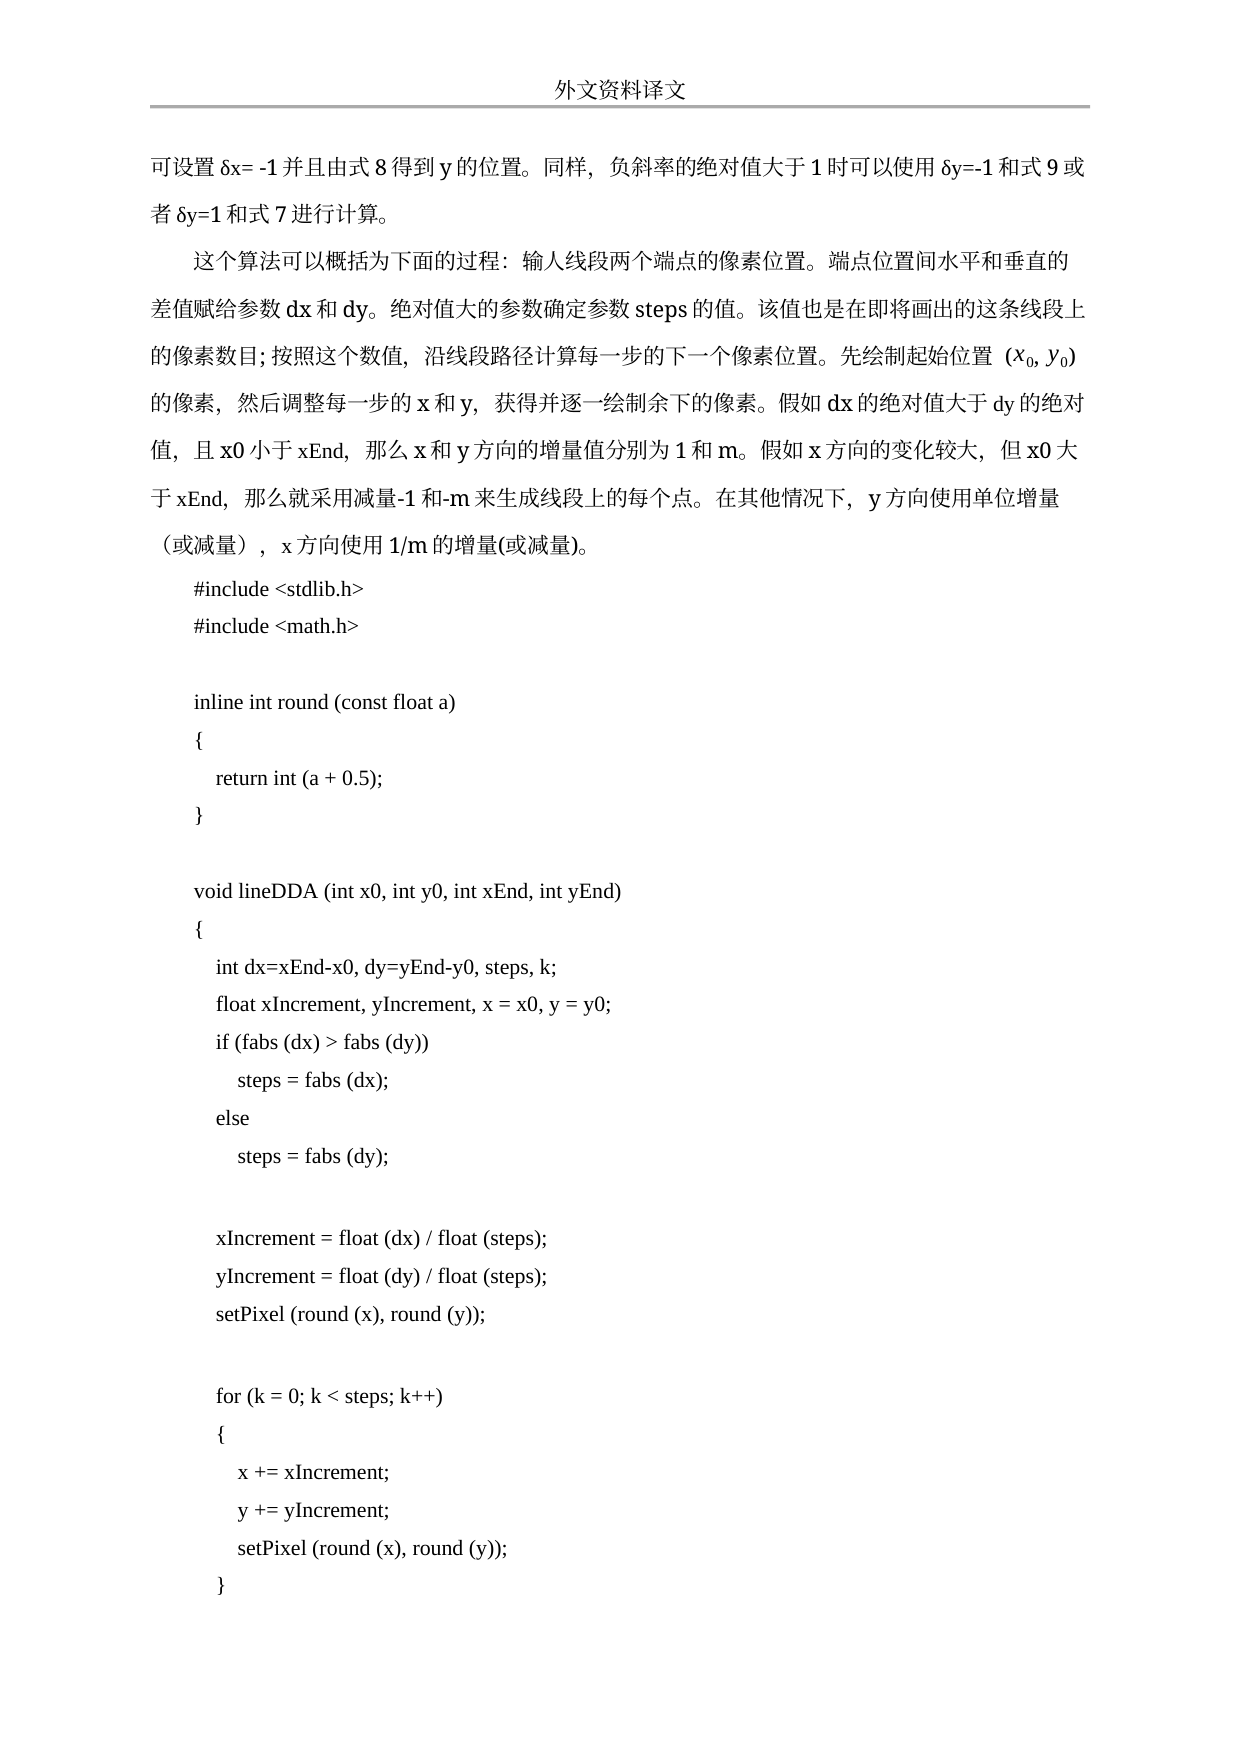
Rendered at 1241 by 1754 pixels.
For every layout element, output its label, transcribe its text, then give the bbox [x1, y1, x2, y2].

text } [150, 802, 1090, 828]
text { [150, 1421, 1090, 1446]
text #include <math.h> [150, 613, 1090, 638]
text 式6到式9也可以用来计算具有负斜率的线段的像素位置。假如斜率的绝对值小于1，并且起始端点在左侧，可设置δx=1并用式6计算y值。当起始端点在右侧（具有相同的斜率）时，我们可设置δx= -1并且由式8得到y的位置。同样，负斜率的绝对值大于1时可以使用δy=-1和式9或者δy=1和式7进行计算。 [150, 150, 1090, 229]
text steps = fabs (dy); [150, 1143, 1090, 1168]
text { [150, 916, 1090, 941]
text 这个算法可以概括为下面的过程：输人线段两个端点的像素位置。端点位置间水平和垂直的差值赋给参数dx和dy。绝对值大的参数确定参数steps的值。该值也是在即将画出的这条线段上的像素数目; 按照这个数值，沿线段路径计算每一步的下一个像素位置。先绘制起始位置 (, ) 的像素，然后调整每一步的x和y，获得并逐一绘制余下的像素。假如dx的绝对值大于dy的绝对值，且x0小于xEnd，那么x和y方向的增量值分别为1和m。假如x方向的变化较大，但x0大于xEnd，那么就采用减量-1和-m来生成线段上的每个点。在其他情况下，y方向使用单位增量（或减量），x方向使用1/m的增量(或减量)。 [150, 244, 1090, 560]
text { [150, 727, 1090, 752]
text for (k = 0; k < steps; k++) [150, 1383, 1090, 1408]
text setPixel (round (x), round (y)); [150, 1534, 1090, 1560]
text else [150, 1105, 1090, 1130]
text setPixel (round (x), round (y)); [150, 1301, 1090, 1326]
text #include <stdlib.h> [150, 576, 1090, 601]
text float xIncrement, yIncrement, x = x0, y = y0; [150, 991, 1090, 1017]
text inline int round (const float a) [150, 689, 1090, 714]
text y += yIncrement; [150, 1497, 1090, 1522]
text void lineDDA (int x0, int y0, int xEnd, int yEnd) [150, 878, 1090, 903]
text steps = fabs (dx); [150, 1067, 1090, 1092]
text yIncrement = float (dy) / float (steps); [150, 1263, 1090, 1288]
text int dx=xEnd-x0, dy=yEnd-y0, steps, k; [150, 954, 1090, 979]
text x += xIncrement; [150, 1459, 1090, 1484]
text if (fabs (dx) > fabs (dy)) [150, 1029, 1090, 1054]
text } [150, 1572, 1090, 1598]
text xIncrement = float (dx) / float (steps); [150, 1225, 1090, 1250]
text return int (a + 0.5); [150, 764, 1090, 790]
